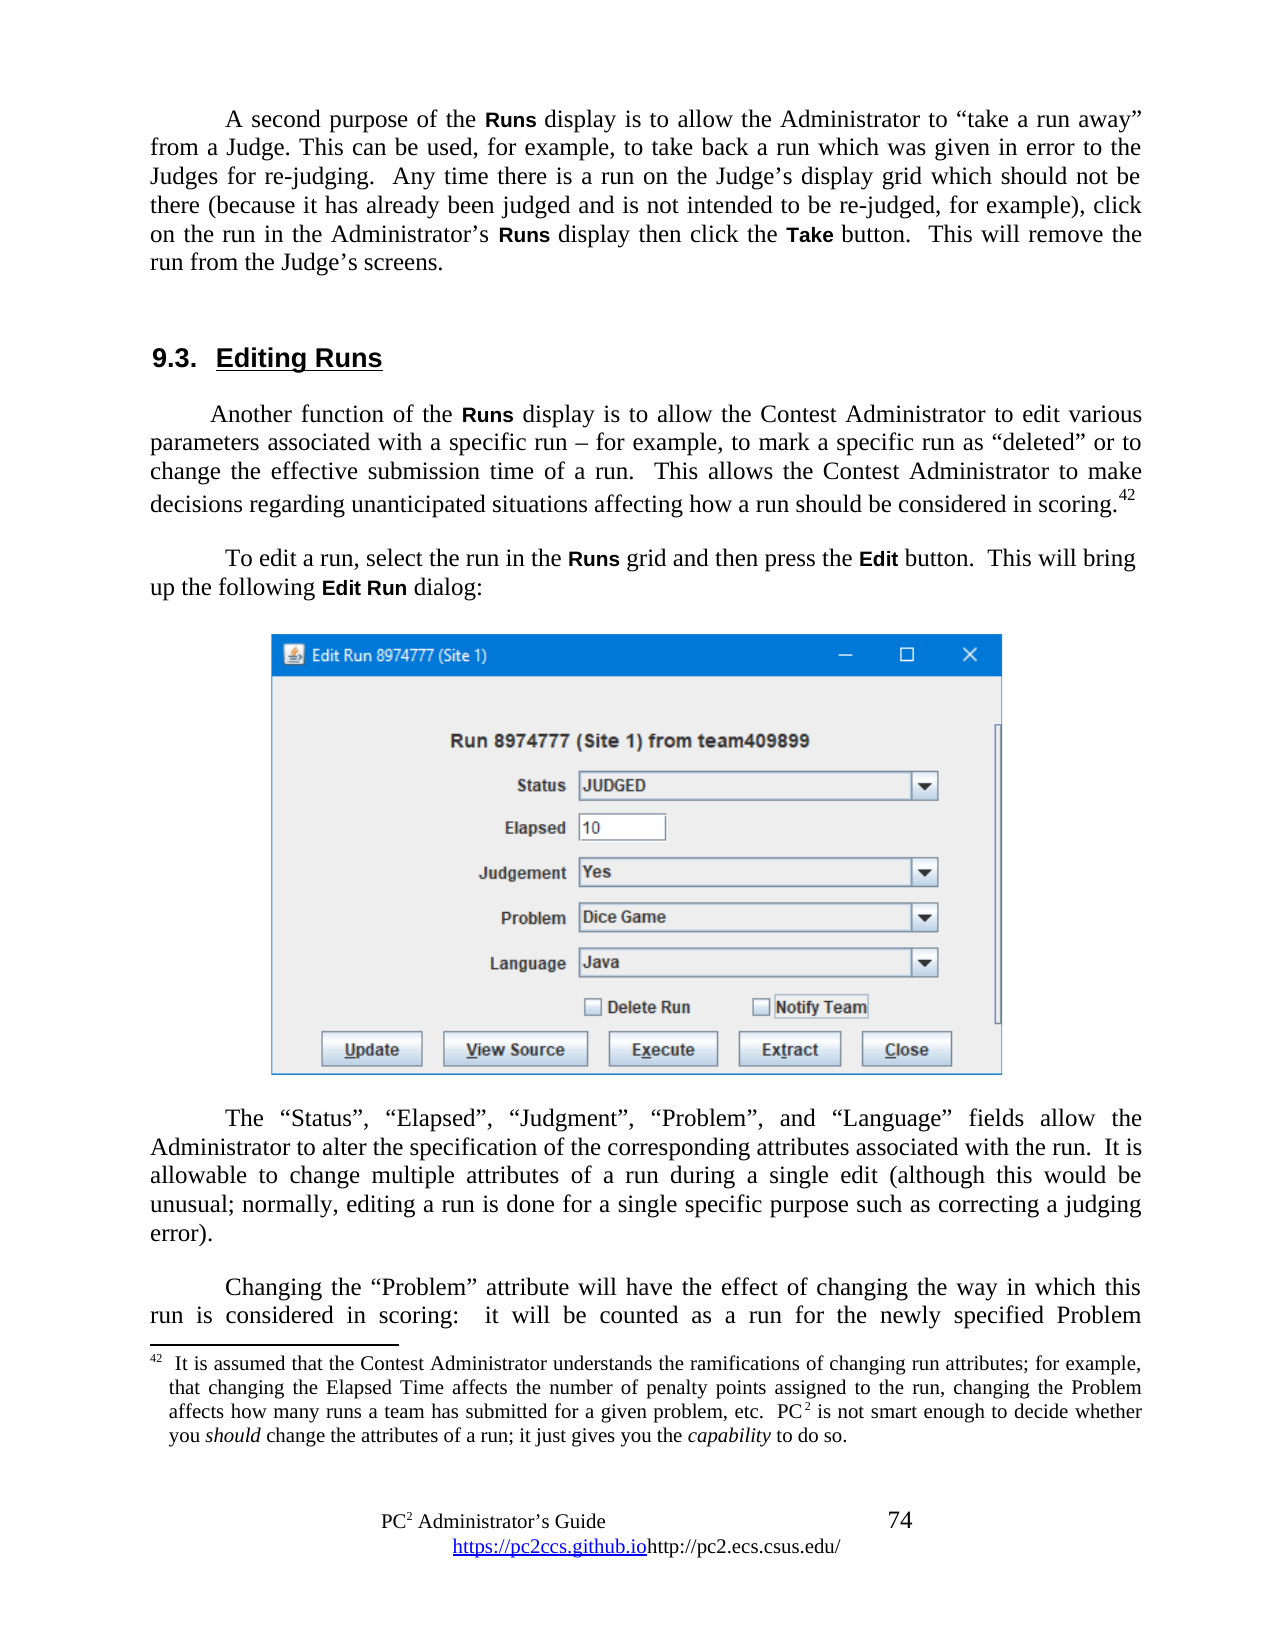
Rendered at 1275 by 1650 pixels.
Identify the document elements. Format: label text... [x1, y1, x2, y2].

text The “Problem”, “Language” allow the Administrator to alter the specification of the corresponding attributes associated with the run. It is allowable to change multiple attributes of a run during a single edit (although this would be unusual; normally, editing a run is done for a single specific purpose such as correcting a judging error). [150, 1103, 1143, 1247]
text To edit a run, select the run in the Runs grid and then press the Edit button. This will bring up the following Edit Run dialog: [150, 543, 1143, 601]
text A second purpose of the Runs display is to allow the Administrator to “take a run away” from a Judge. This can be used, for example, to take back a run which was given in error to the Judges for re-judging. Any time there is a run on the Judge’s display grid which should not be there (because it has already been judged and is not intended to be re-judged, for example), click on the run in the Administrator’s Runs display then click the Take button. This will remove the run from the Judge’s screens. [150, 104, 1143, 276]
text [150, 1272, 1143, 1329]
picture [271, 634, 1003, 1075]
subtitle Another function of the Runs display is to allow the Contest Administrator to edit various parameters associated with a specific run – for example, to mark a specific run as “deleted” or to change the effective submission time of a run. This allows the Contest Administrator to make decisions regarding unanticipated situations affecting how a run should be considered in scoring. [150, 399, 1143, 518]
list Editing Runs [152, 342, 1143, 374]
